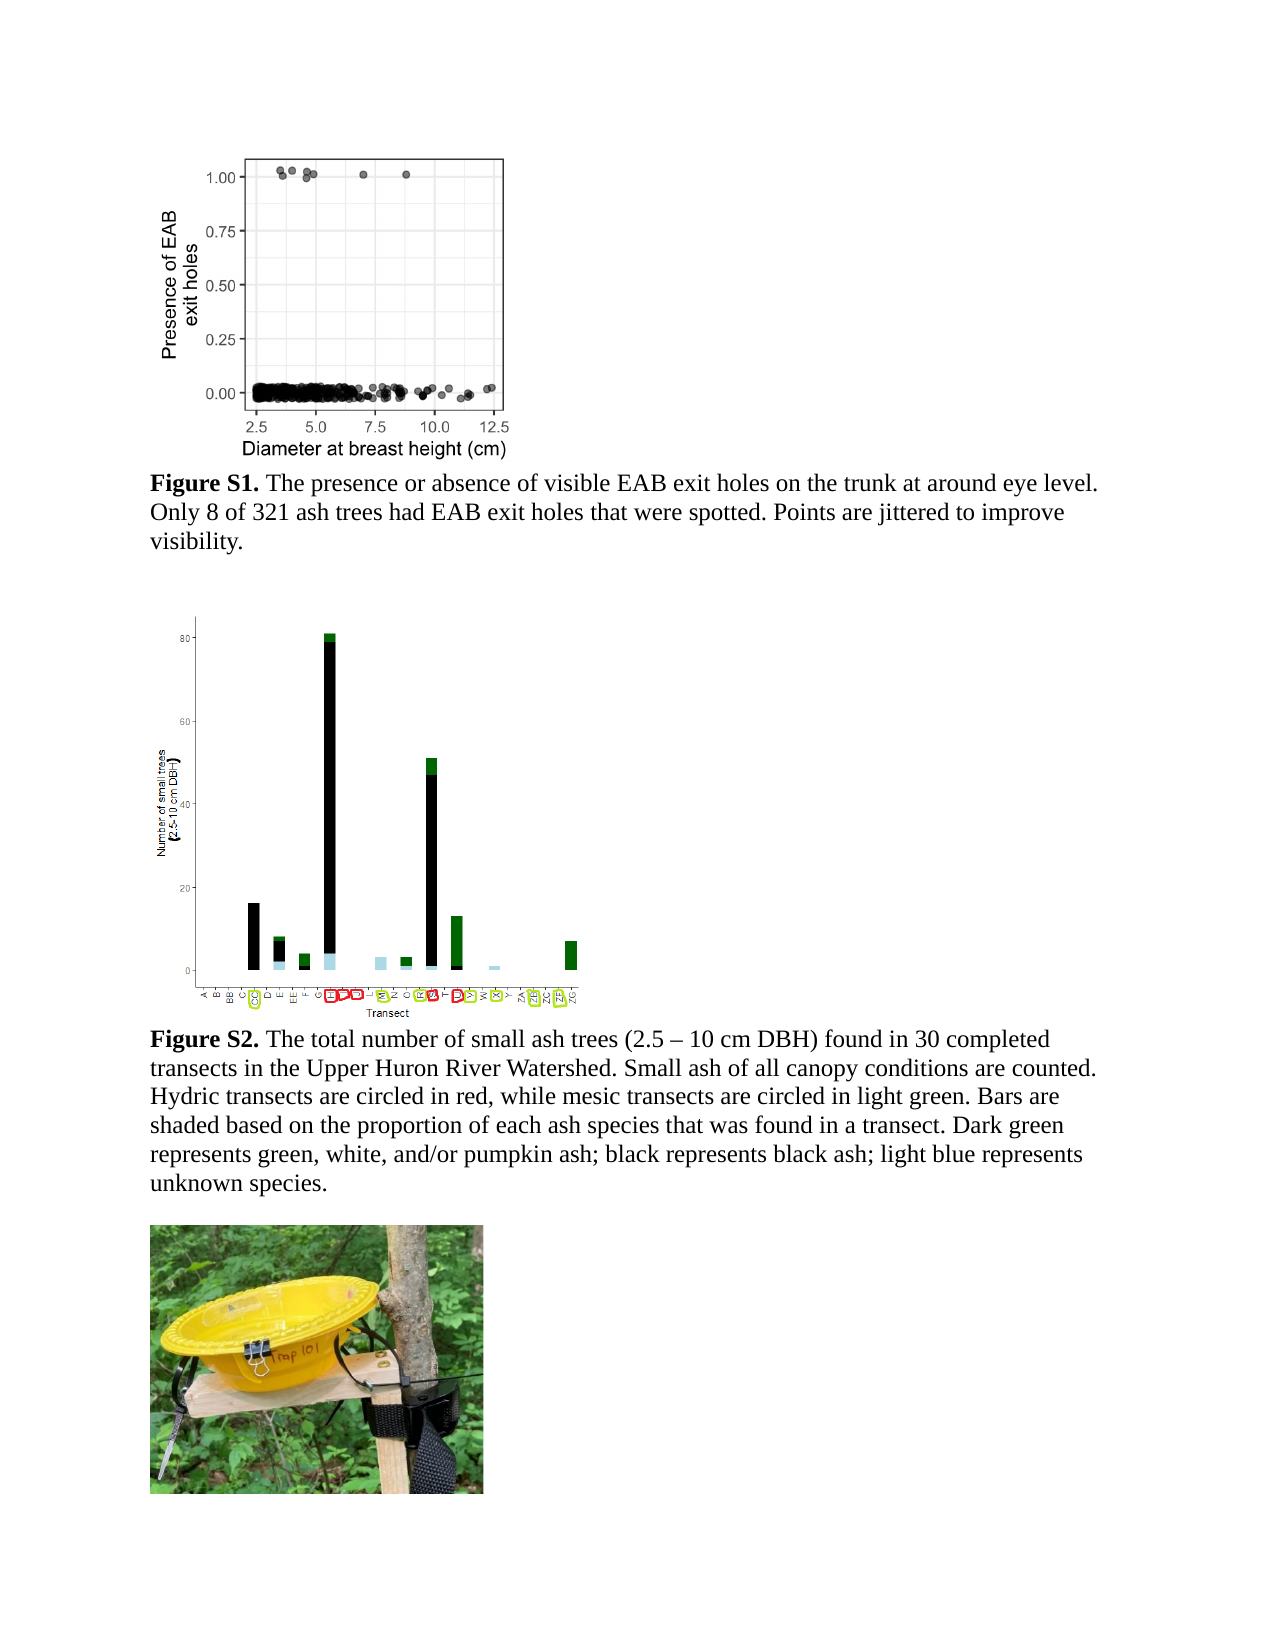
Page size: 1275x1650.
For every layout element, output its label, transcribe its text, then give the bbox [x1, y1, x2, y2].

picture [150, 612, 584, 1024]
picture [150, 1225, 484, 1494]
text Figure S2. The total number of small ash trees (2.5 – 10 cm DBH) found in 30 completed transects in the Upper Huron River Watershed. Small ash of all canopy conditions are counted. Hydric transects are circled in red, while mesic transects are circled in light green. Bars are shaded based on the proportion of each ash species that was found in a transect. Dark green represents green, white, and/or pumpkin ash; black represents black ash; light blue represents unknown species. [150, 1024, 1125, 1196]
text Figure S1. The presence or absence of visible EAB exit holes on the trunk at around eye level. Only 8 of 321 ash trees had EAB exit holes that were spotted. Points are jittered to improve visibility. [150, 468, 1125, 554]
picture [150, 150, 513, 469]
